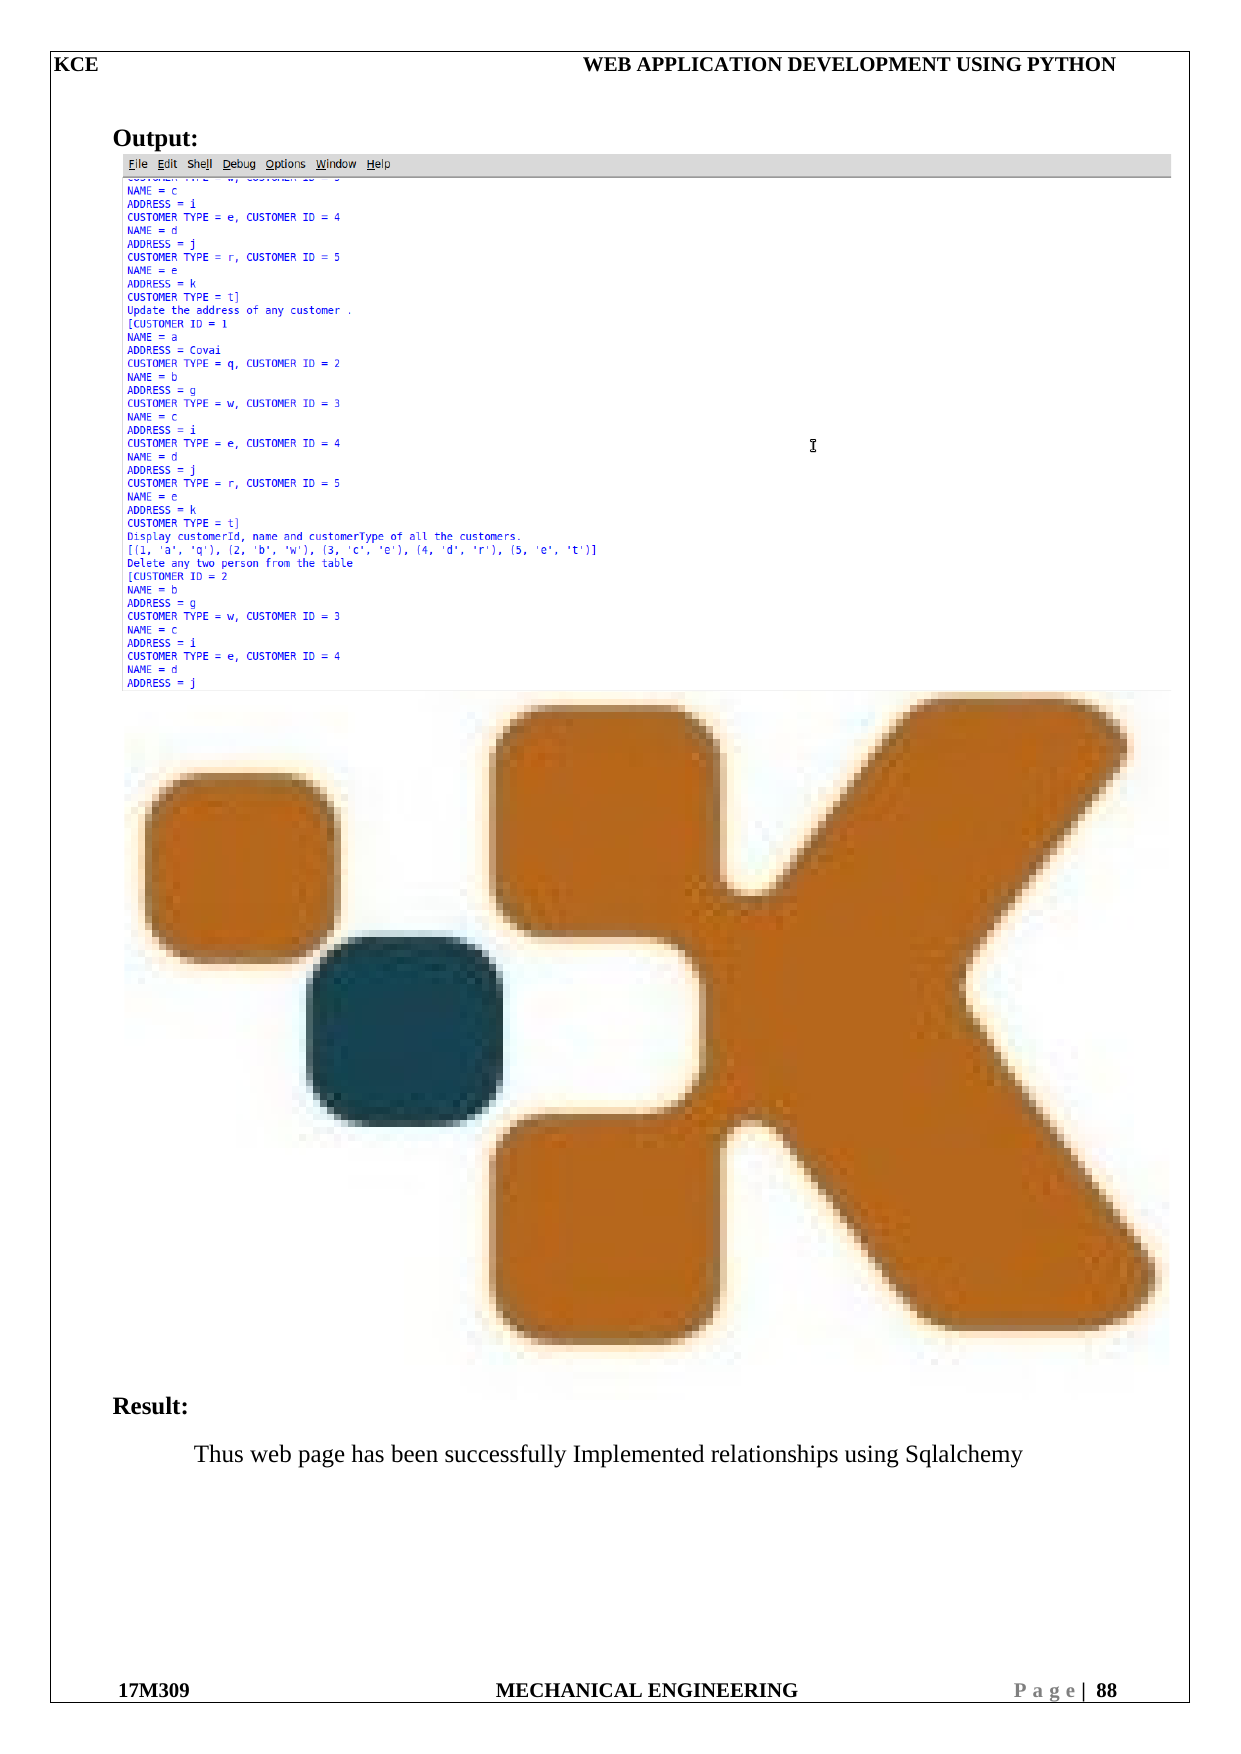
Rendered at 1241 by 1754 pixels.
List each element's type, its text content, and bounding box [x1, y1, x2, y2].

text Output: [112, 123, 1181, 152]
text Result: [112, 1391, 1181, 1420]
text Thus web page has been successfully Implemented relationships using Sqlalchemy [112, 1439, 1181, 1467]
picture [122, 154, 1172, 1391]
